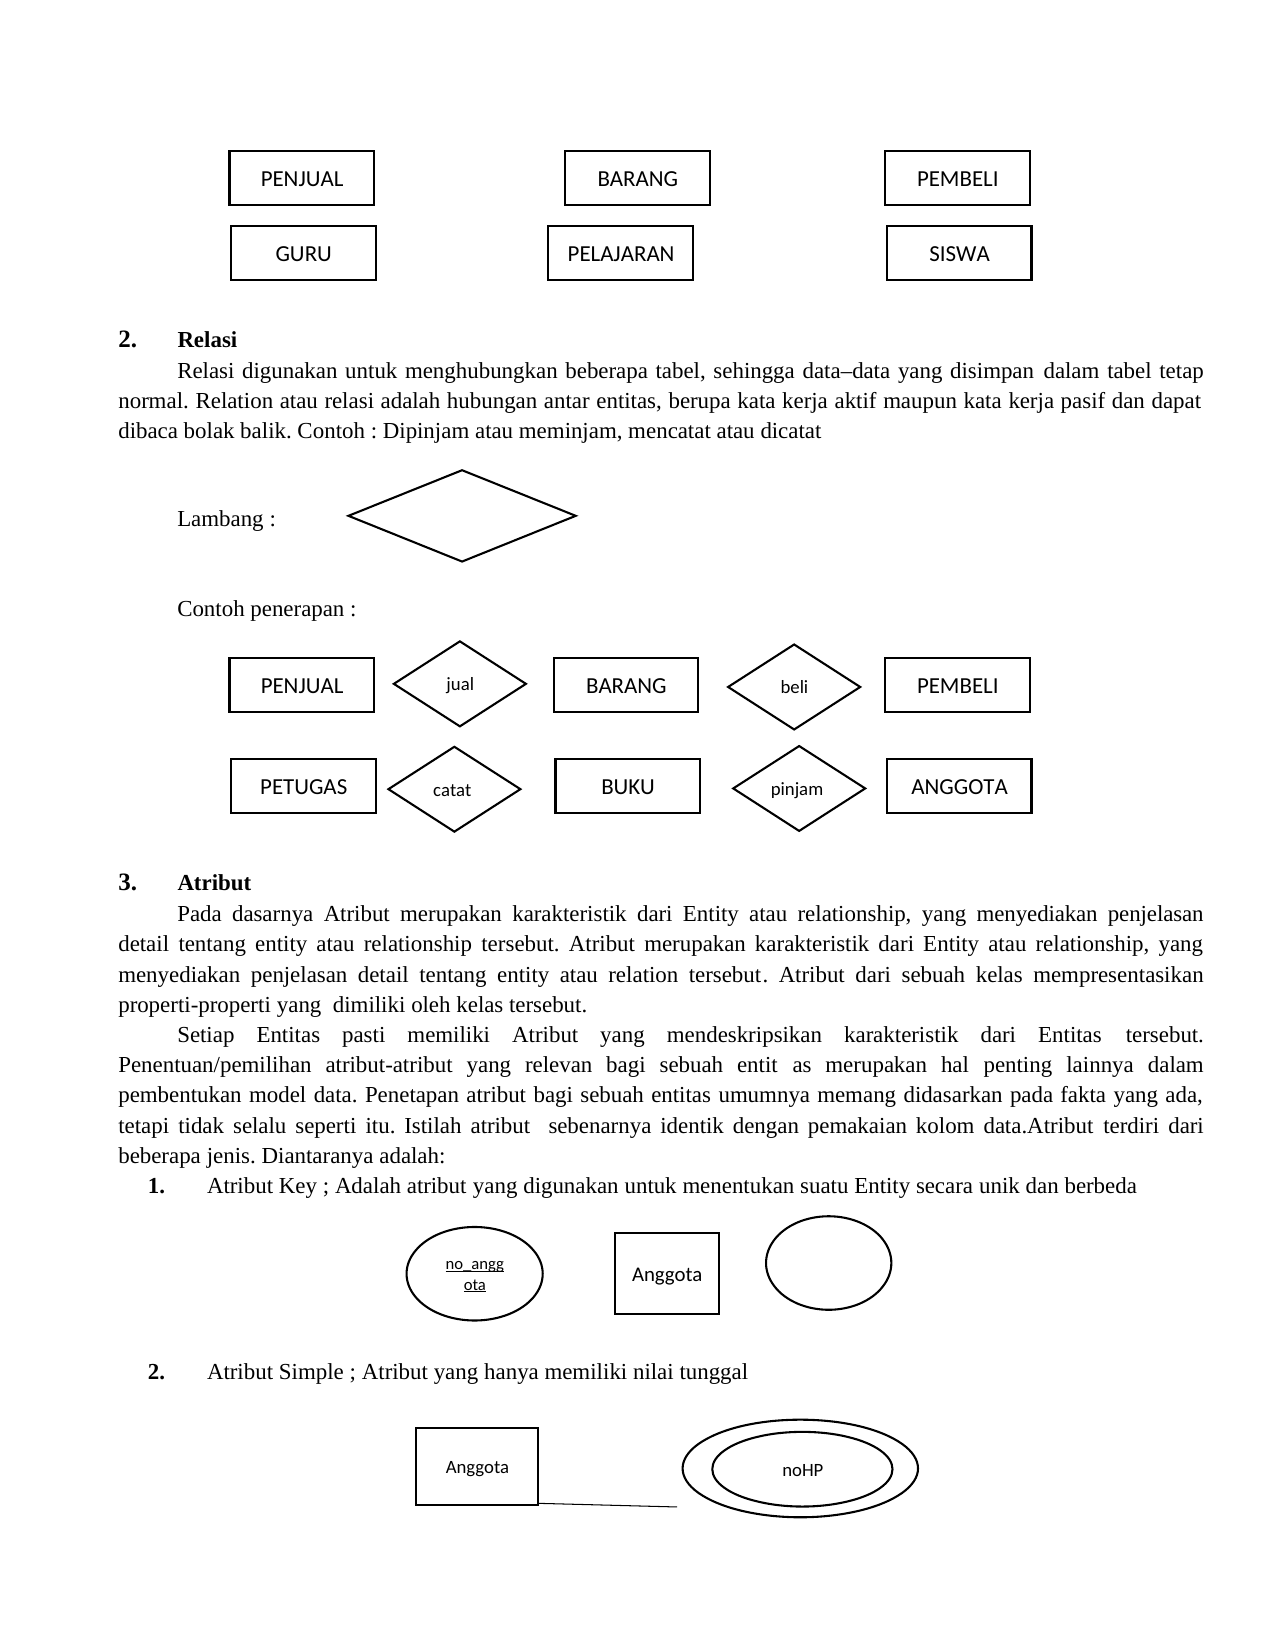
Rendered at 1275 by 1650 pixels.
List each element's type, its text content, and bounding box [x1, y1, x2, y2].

text Lambang : [544, 505, 1204, 531]
text Setiap Entitas pasti memiliki Atribut yang mendeskripsikan karakteristik dari Entitas tersebut. Penentuan/pemilihan atribut-atribut yang relevan bagi sebuah entit as merupakan hal penting lainnya dalam pembentukan model data. Penetapan atribut bagi sebuah entitas umumnya memang didasarkan pada fakta yang ada, tetapi tidak selalu seperti itu. Istilah atribut sebenarnya identik dengan pemakaian kolom data.Atribut terdiri dari beberapa jenis. Diantaranya adalah: [118, 1021, 1204, 1168]
list Atribut Key ; Adalah atribut yang digunakan untuk menentukan suatu Entity secara unik dan berbeda [148, 1172, 1216, 1198]
text Contoh penerapan : [118, 595, 1204, 622]
text Lambang : [118, 505, 380, 531]
text Relasi digunakan untuk menghubungkan beberapa tabel, sehingga data–data yang disimpan dalam tabel tetap normal. Relation atau relasi adalah hubungan antar entitas, berupa kata kerja aktif maupun kata kerja pasif dan dapat dibaca bolak balik. Contoh : Dipinjam atau meminjam, mencatat atau dicatat [118, 357, 1204, 444]
list Atribut Simple ; Atribut yang hanya memiliki nilai tunggal [148, 1358, 1216, 1384]
subtitle Relasi [118, 324, 1216, 353]
subtitle Atribut [118, 867, 1216, 896]
text Pada dasarnya Atribut merupakan karakteristik dari Entity atau relationship, yang menyediakan penjelasan detail tentang entity atau relationship tersebut. Atribut merupakan karakteristik dari Entity atau relationship, yang menyediakan penjelasan detail tentang entity atau relation tersebut. Atribut dari sebuah kelas mempresentasikan properti-properti yang dimiliki oleh kelas tersebut. [118, 900, 1204, 1017]
